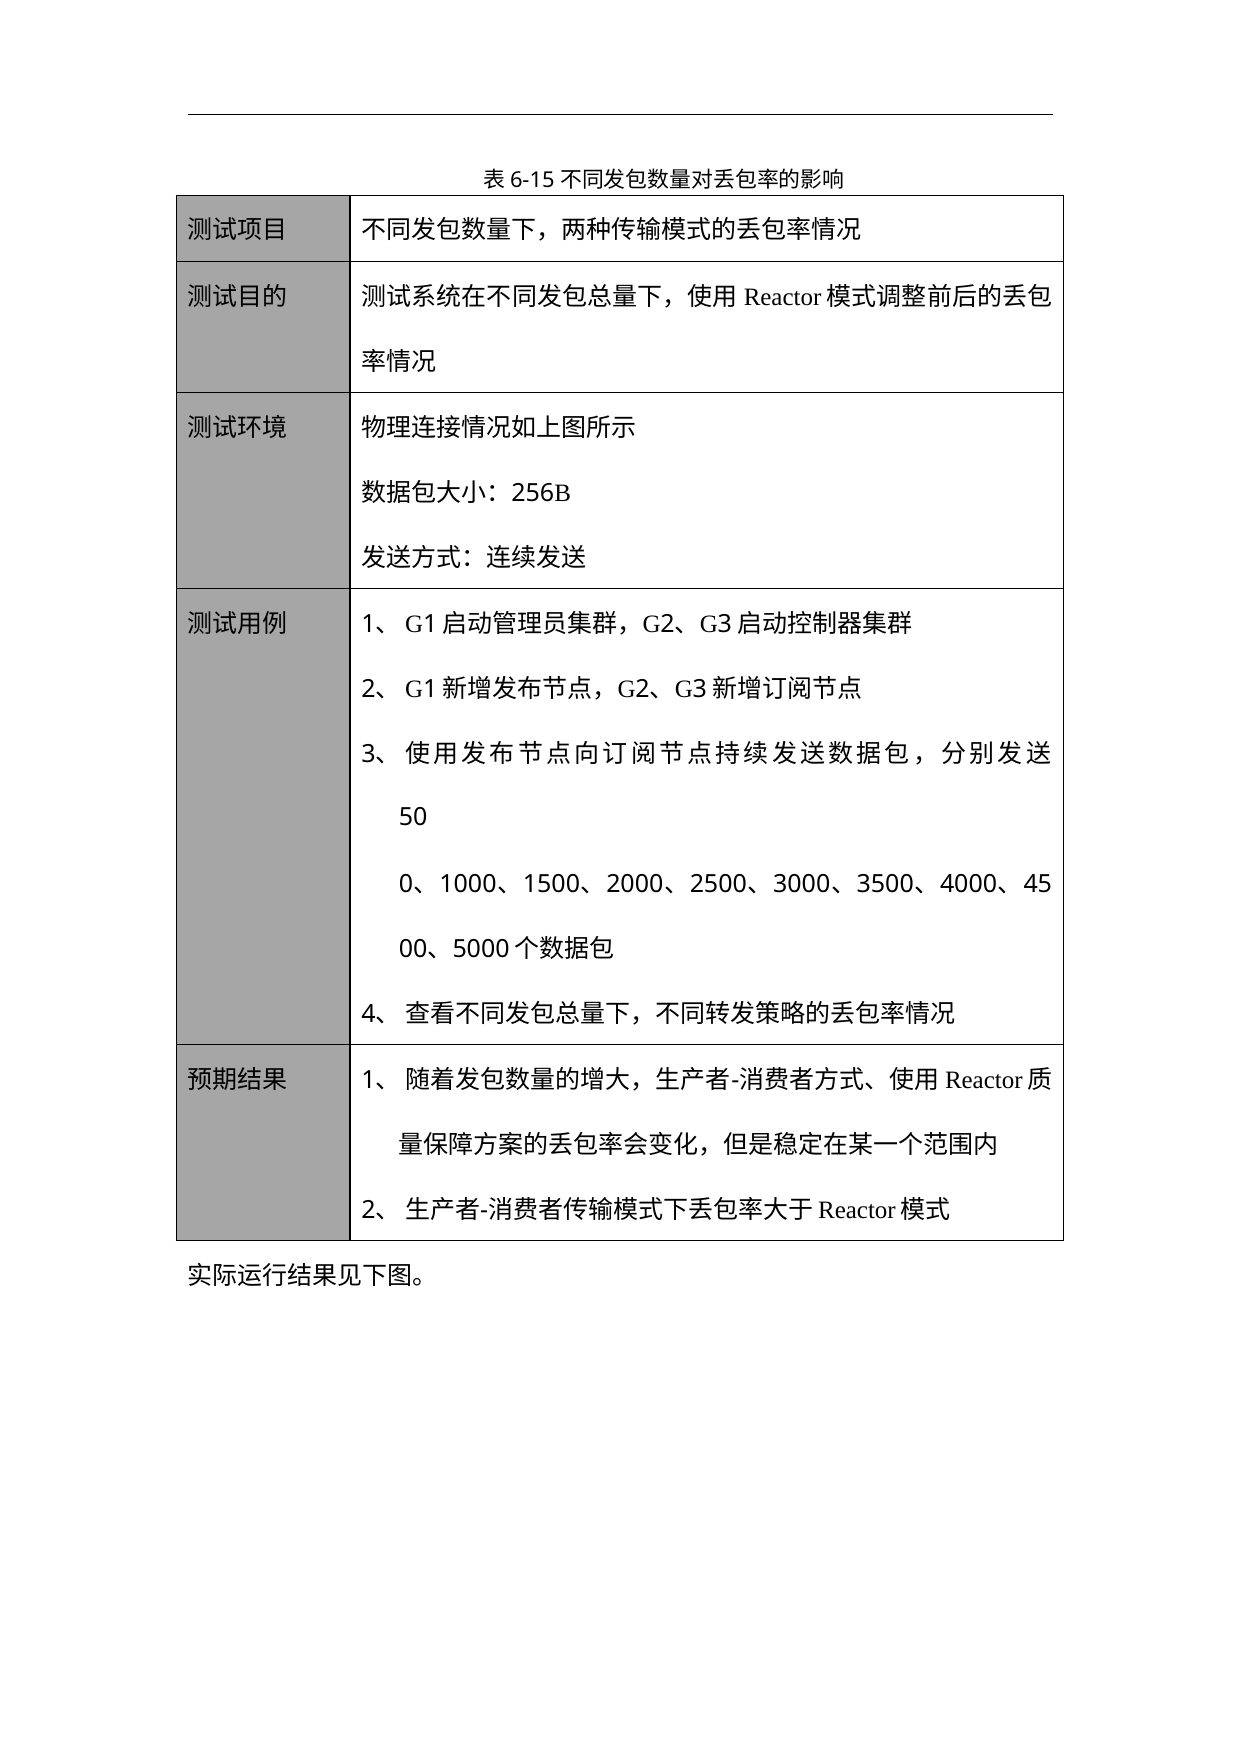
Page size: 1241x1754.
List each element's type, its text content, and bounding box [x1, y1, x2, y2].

table_cell 随着发包数量的增大，生产者-消费者方式、使用Reactor质量保障方案的丢包率会变化，但是稳定在某一个范围内 生产者-消费者传输模式下丢包率大于Reactor模式 [351, 1045, 1063, 1240]
text 表6-15 不同发包数量对丢包率的影响 [231, 162, 1053, 194]
table_cell 测试用例 [177, 589, 349, 1044]
table_cell 测试系统在不同发包总量下，使用Reactor模式调整前后的丢包率情况 [351, 262, 1063, 392]
table_cell 预期结果 [177, 1045, 349, 1240]
table_header 测试项目 [177, 196, 349, 261]
table_cell 测试环境 [177, 393, 349, 588]
table_cell 物理连接情况如上图所示 数据包大小：256B 发送方式：连续发送 [351, 393, 1063, 588]
table_cell 测试目的 [177, 262, 349, 392]
table_cell G1启动管理员集群，G2、G3启动控制器集群 G1新增发布节点，G2、G3新增订阅节点 使用发布节点向订阅节点持续发送数据包，分别发送500、1000、1500、2000、2500、3000、3500、4000、4500、5000个数据包 查看不同发包总量下，不同转发策略的丢包率情况 [351, 589, 1063, 1044]
table_header 不同发包数量下，两种传输模式的丢包率情况 [351, 196, 1063, 261]
text 实际运行结果见下图。 [187, 1241, 1053, 1306]
